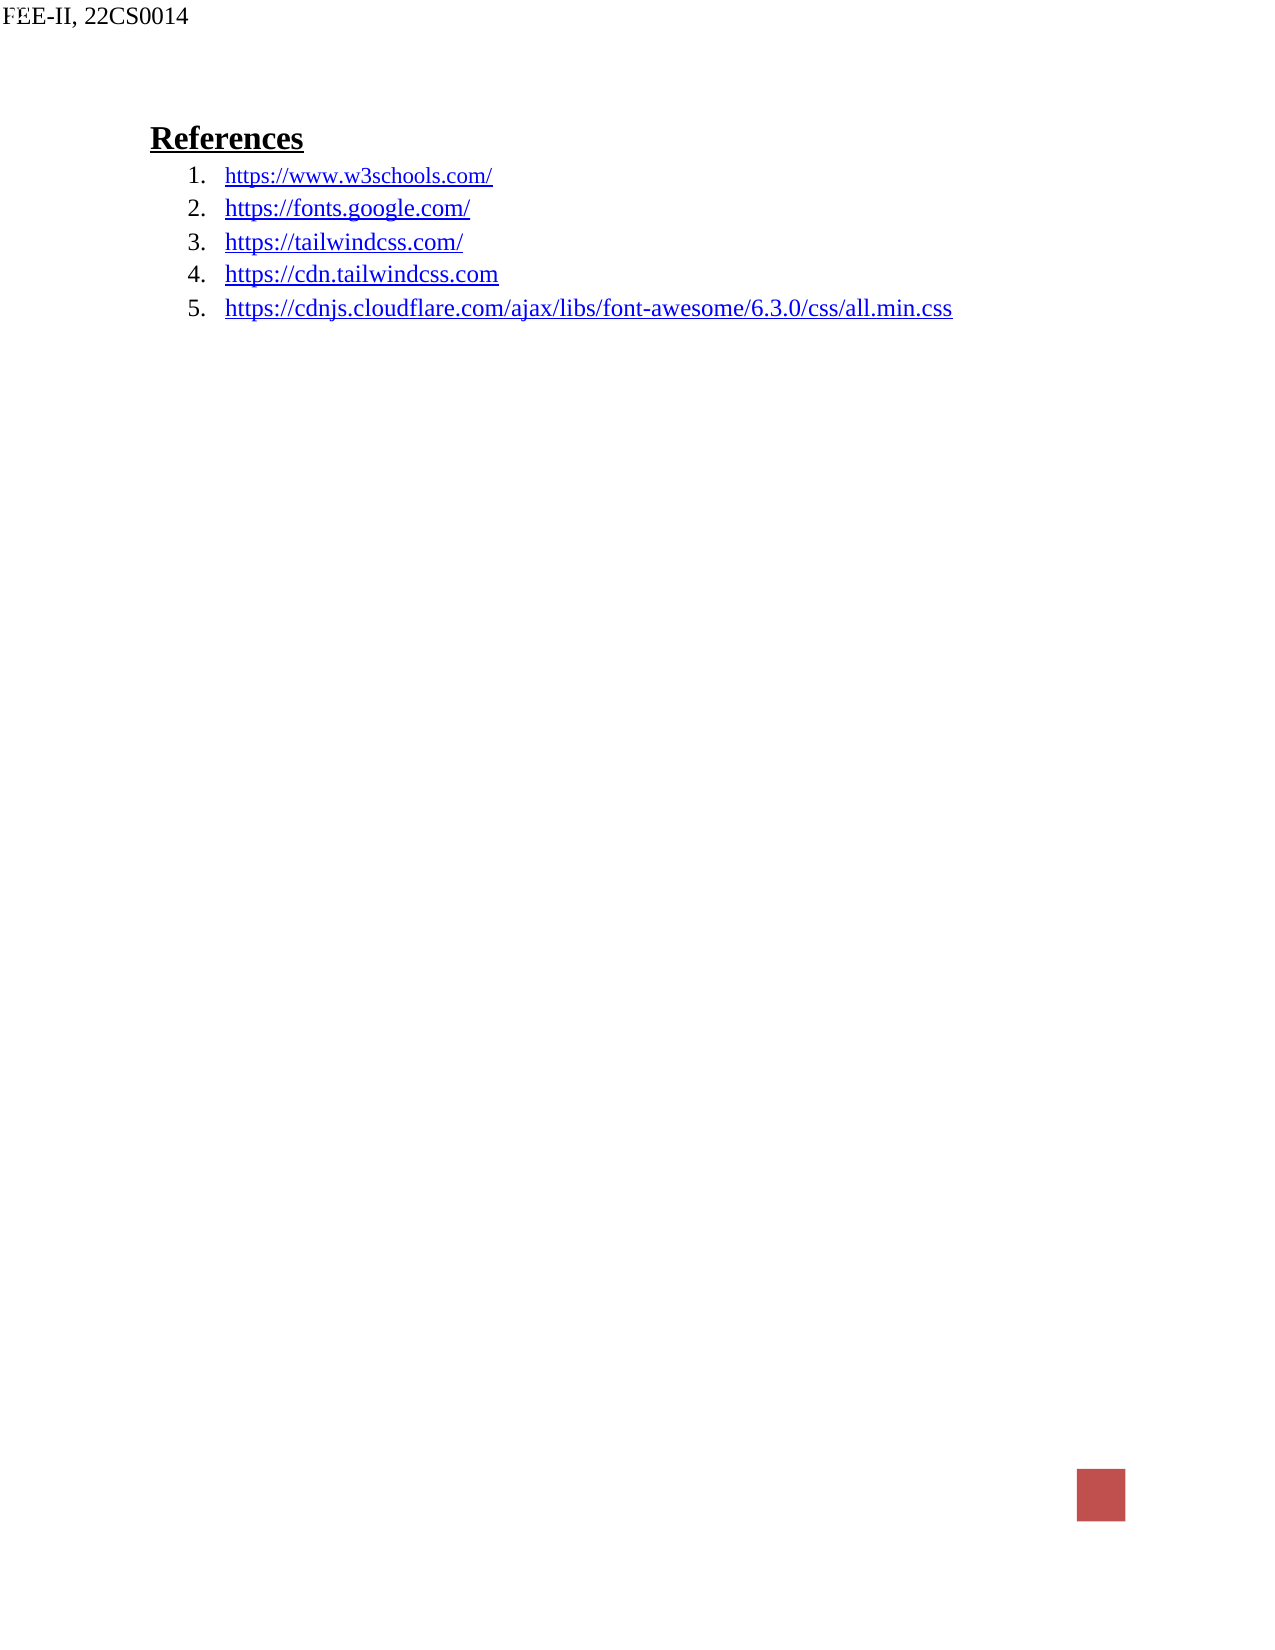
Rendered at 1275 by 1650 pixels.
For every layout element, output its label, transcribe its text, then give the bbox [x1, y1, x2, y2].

list https://cdn.tailwindcss.com [187, 259, 1200, 288]
list https://fonts.google.com/ [187, 193, 1200, 222]
list https://www.w3schools.com/ [187, 161, 1200, 189]
list https://cdnjs.cloudflare.com/ajax/libs/font-awesome/6.3.0/css/all.min.css [187, 293, 1200, 321]
list https://tailwindcss.com/ [187, 227, 1200, 255]
subtitle References [150, 118, 1200, 156]
